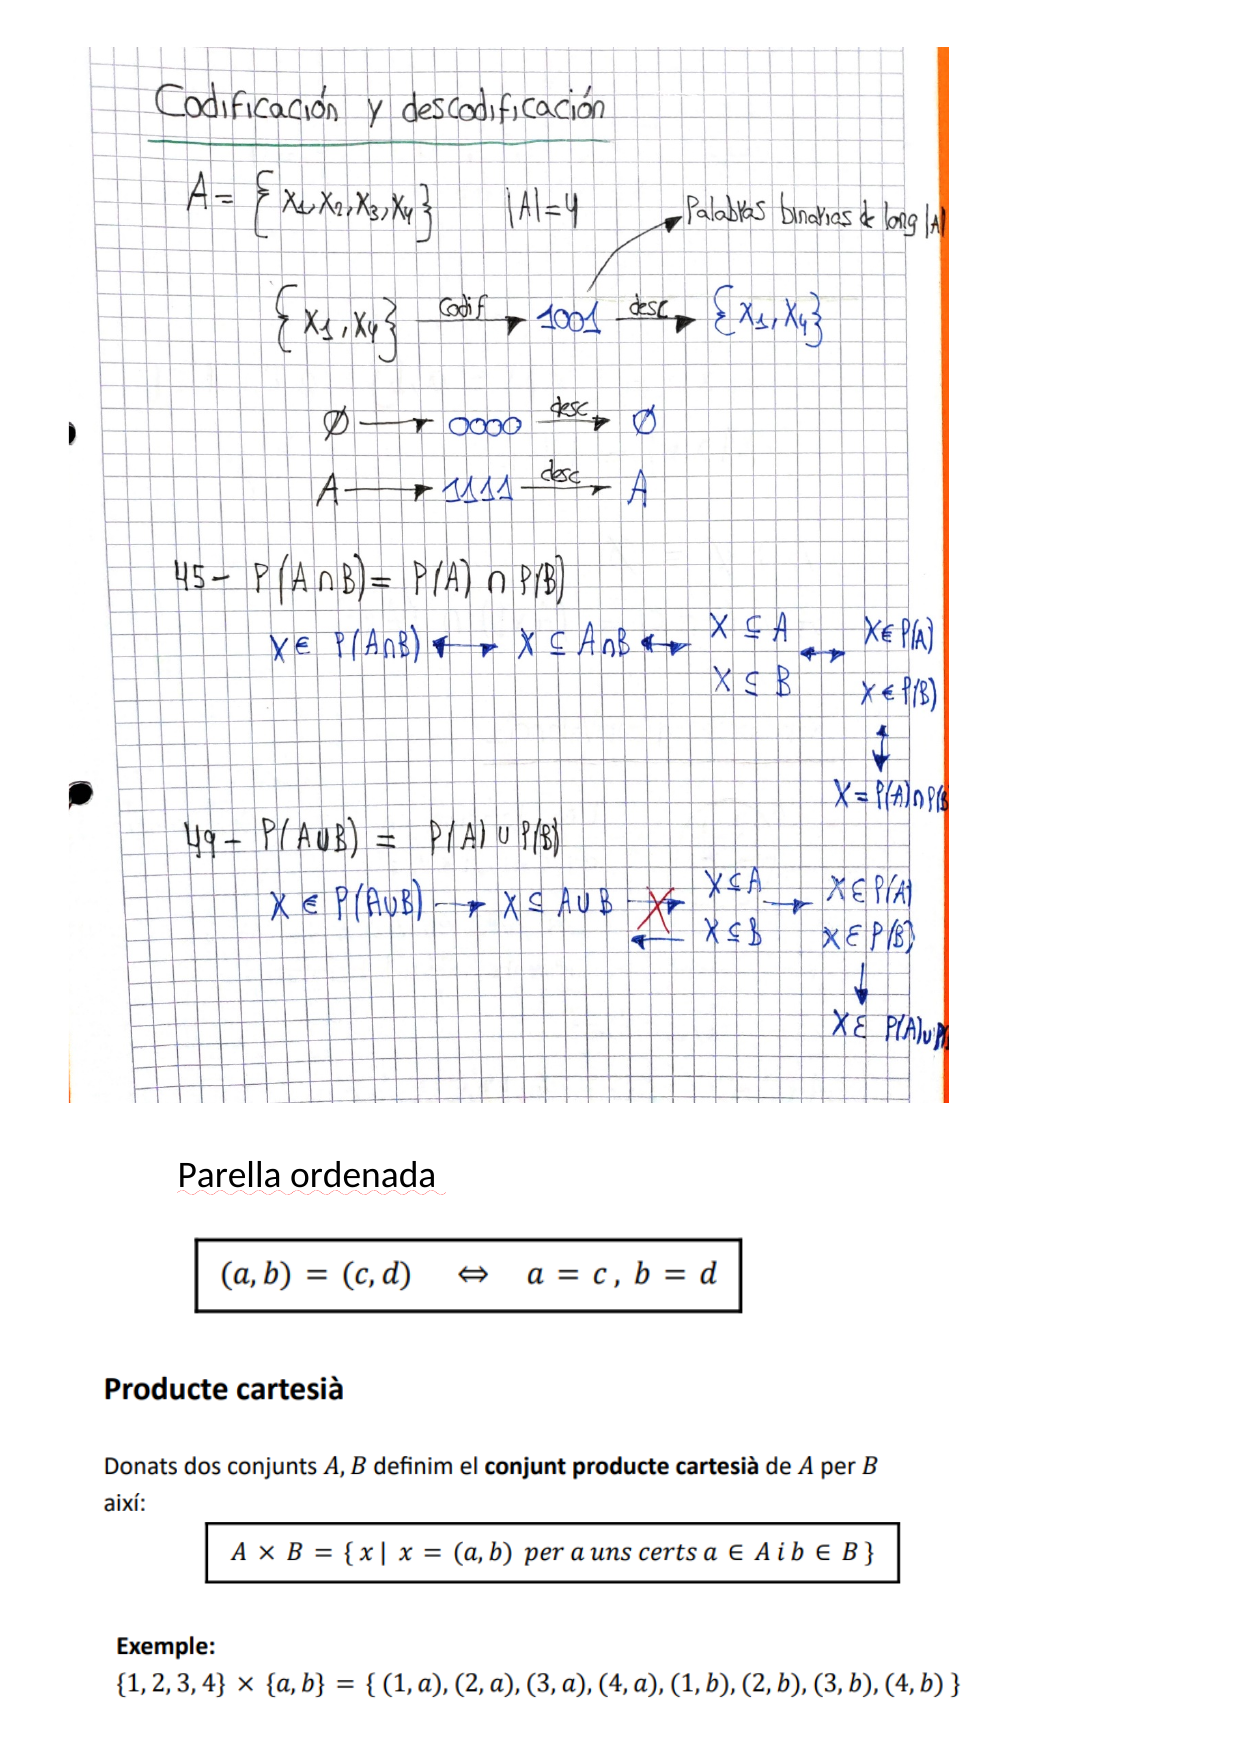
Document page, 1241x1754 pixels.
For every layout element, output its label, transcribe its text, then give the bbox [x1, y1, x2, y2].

picture [88, 1368, 942, 1604]
picture [96, 1627, 977, 1728]
picture [67, 47, 949, 1101]
text Parella ordenada [177, 1151, 1063, 1197]
picture [177, 1213, 760, 1342]
